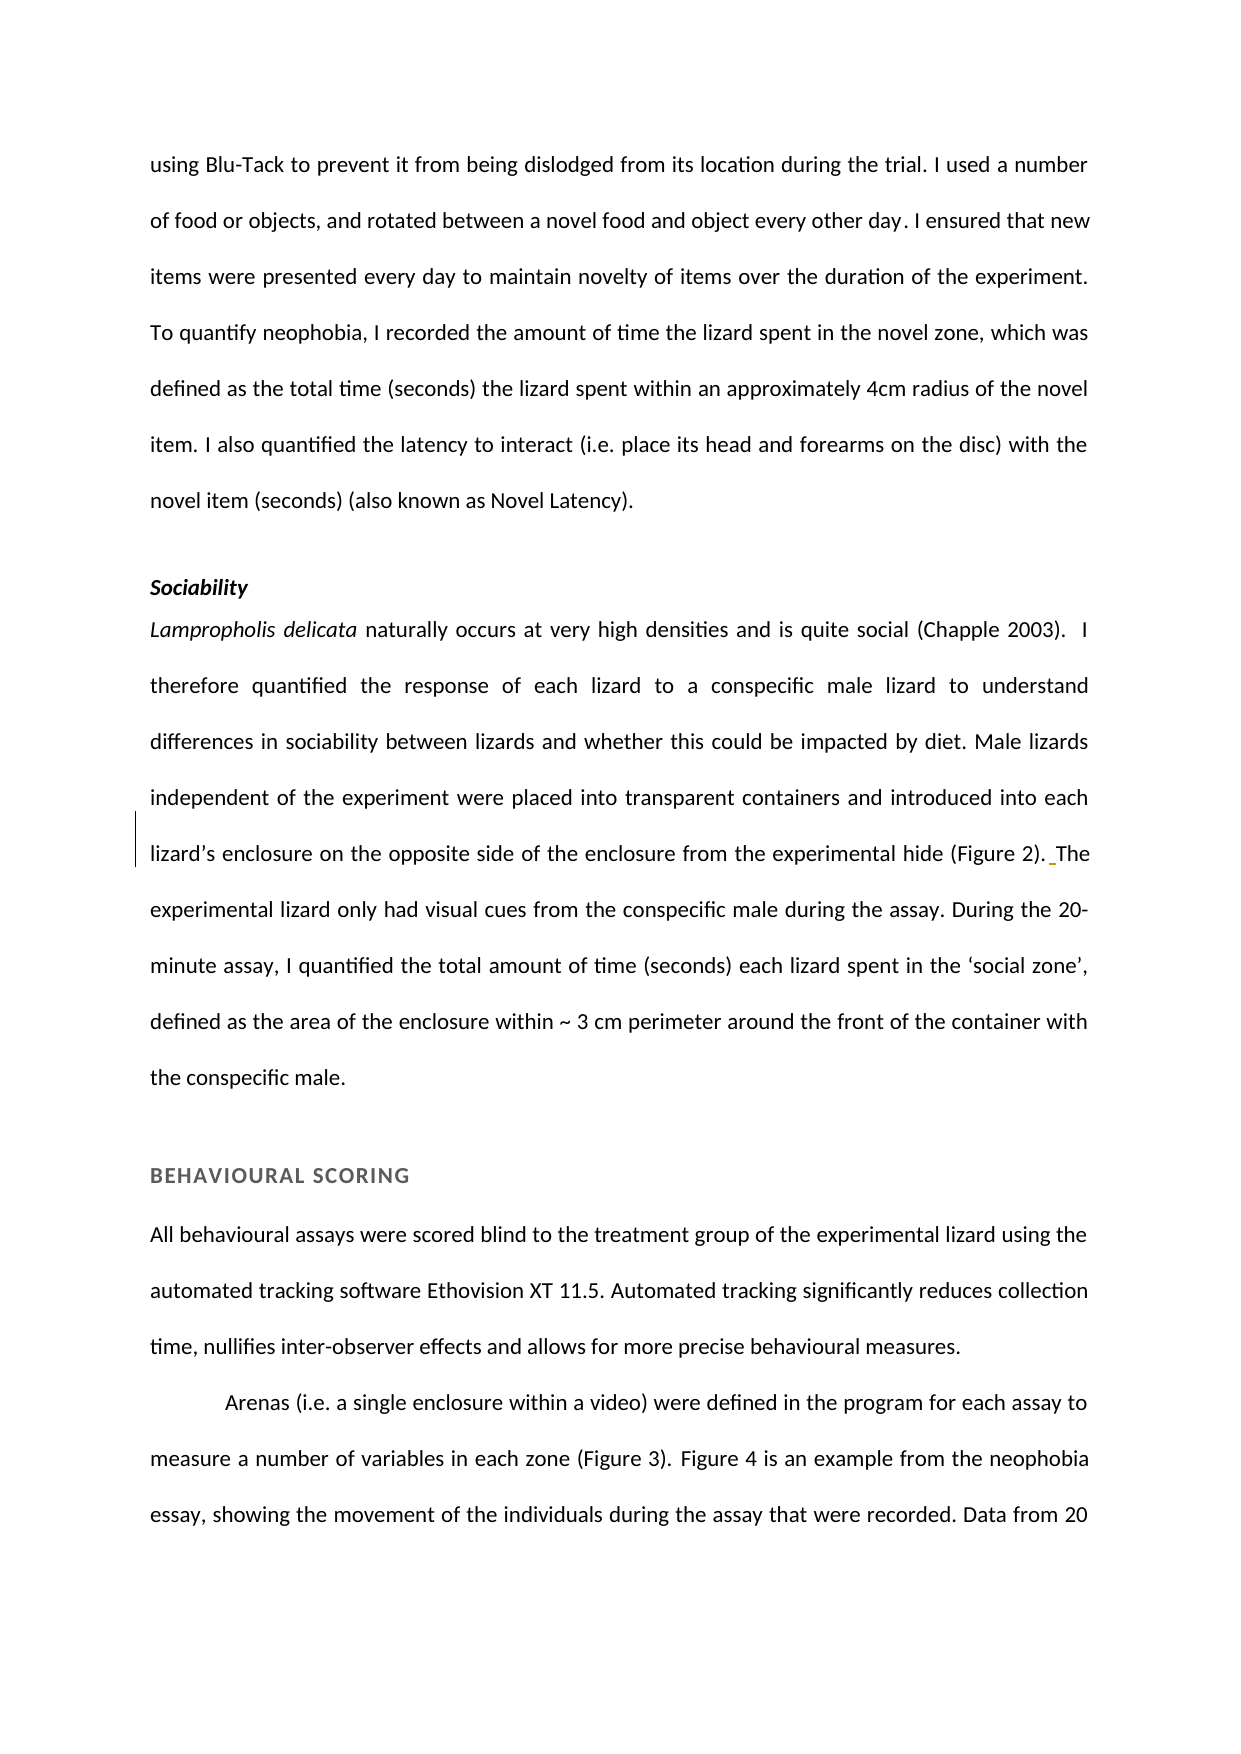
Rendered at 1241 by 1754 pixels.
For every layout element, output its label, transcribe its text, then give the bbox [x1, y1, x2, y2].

subtitle BEHAVIOURAL SCORING [150, 1161, 1090, 1189]
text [150, 1388, 1090, 1528]
text Lampropholis delicata naturally occurs at very high densities and is quite social (Chapple 2003). I therefore quantified the response of each lizard to a conspecific male lizard to understand differences in sociability between lizards and whether this could be impacted by diet. Male lizards independent of the experiment were placed into transparent containers and introduced into each lizard’s enclosure on the opposite side of the enclosure from the experimental hide (Figure 2).The experimental lizard only had visual cues from the conspecific male during the assay. During the 20-minute assay, I quantified the total amount of time (seconds) each lizard spent in the ‘social zone’, defined as the area of the enclosure within ~ 3 cm perimeter around the front of the container with the conspecific male. [150, 615, 1090, 1091]
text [150, 150, 1090, 514]
text All behavioural assays were scored blind to the treatment group of the experimental lizard using the automated tracking software Ethovision XT 11.5. Automated tracking significantly reduces collection time, nullifies inter-observer effects and allows for more precise behavioural measures. [150, 1220, 1090, 1360]
text Sociability [150, 573, 1090, 601]
